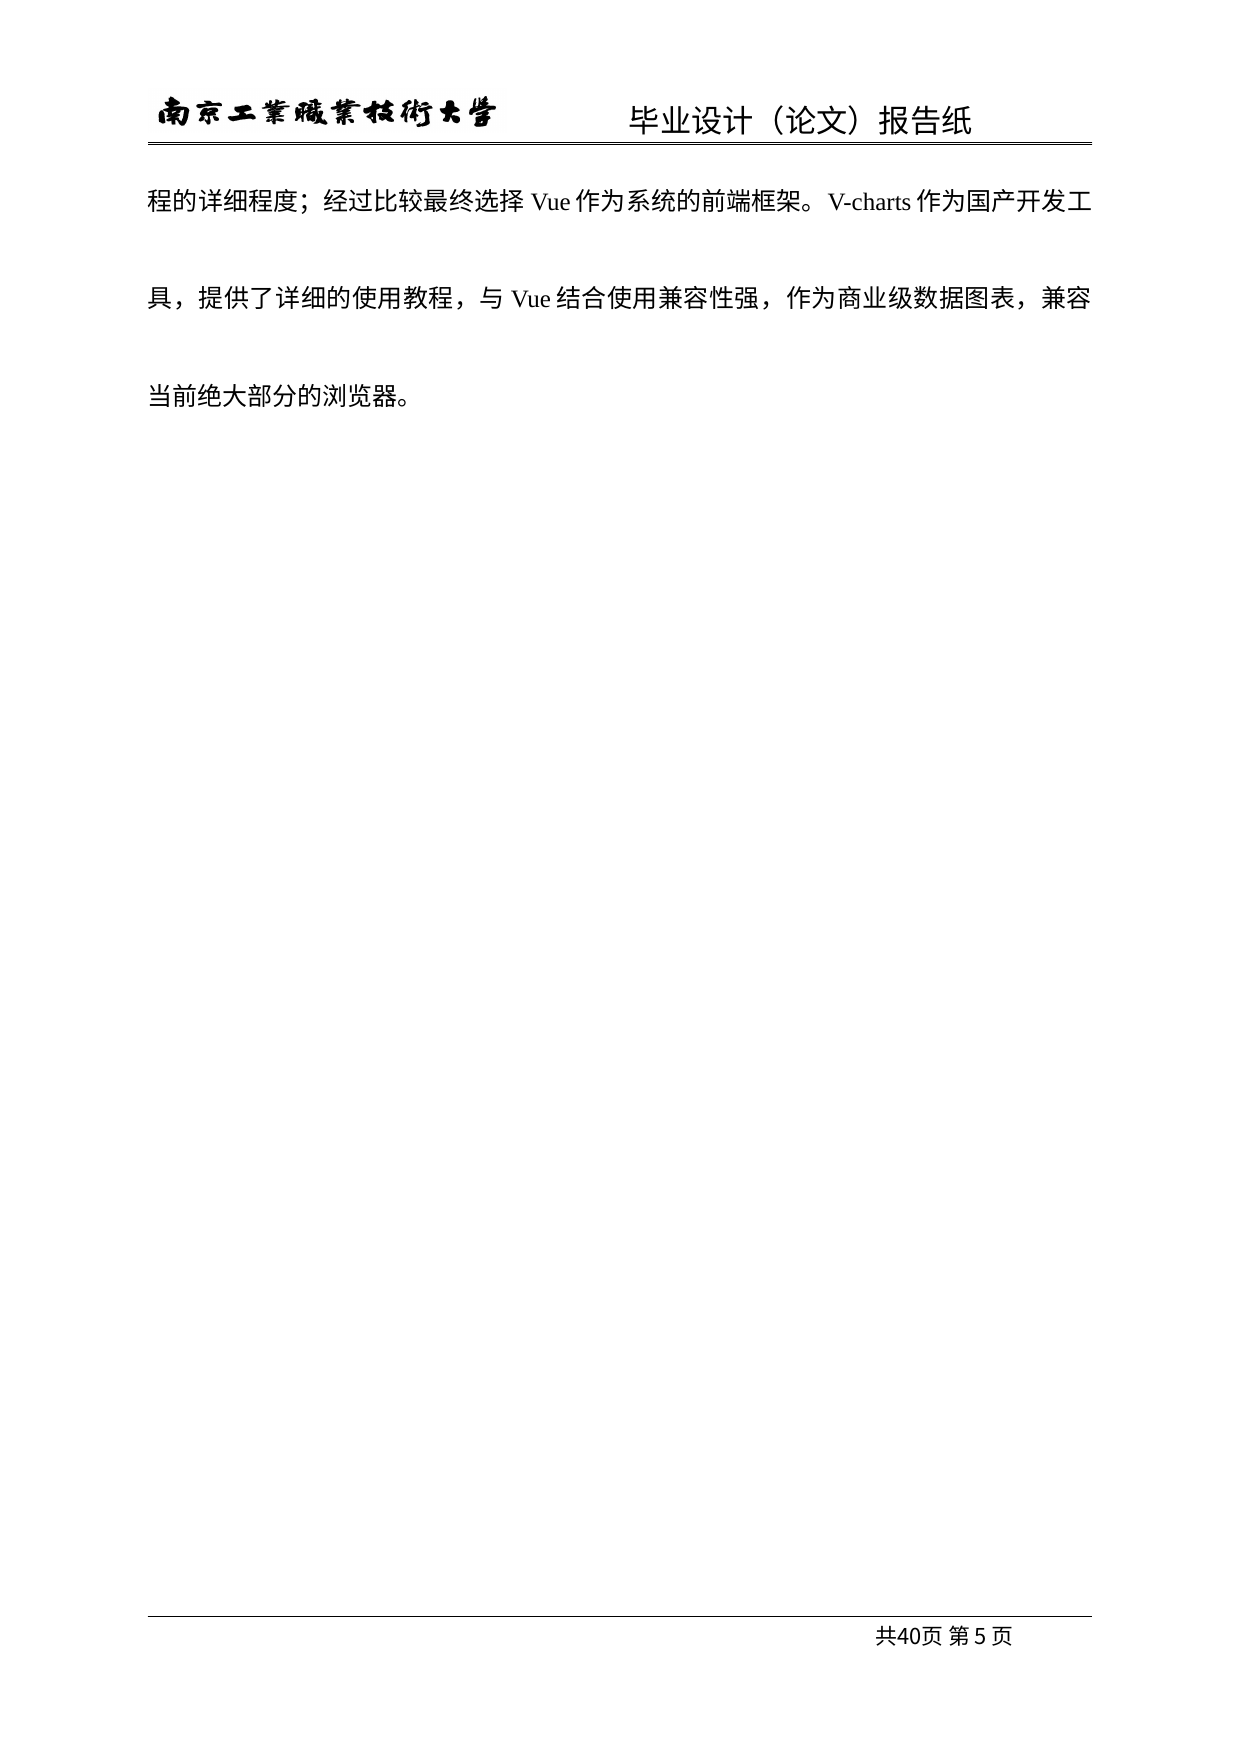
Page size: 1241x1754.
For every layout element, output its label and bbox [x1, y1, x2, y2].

picture [147, 88, 507, 133]
text [148, 167, 1092, 427]
